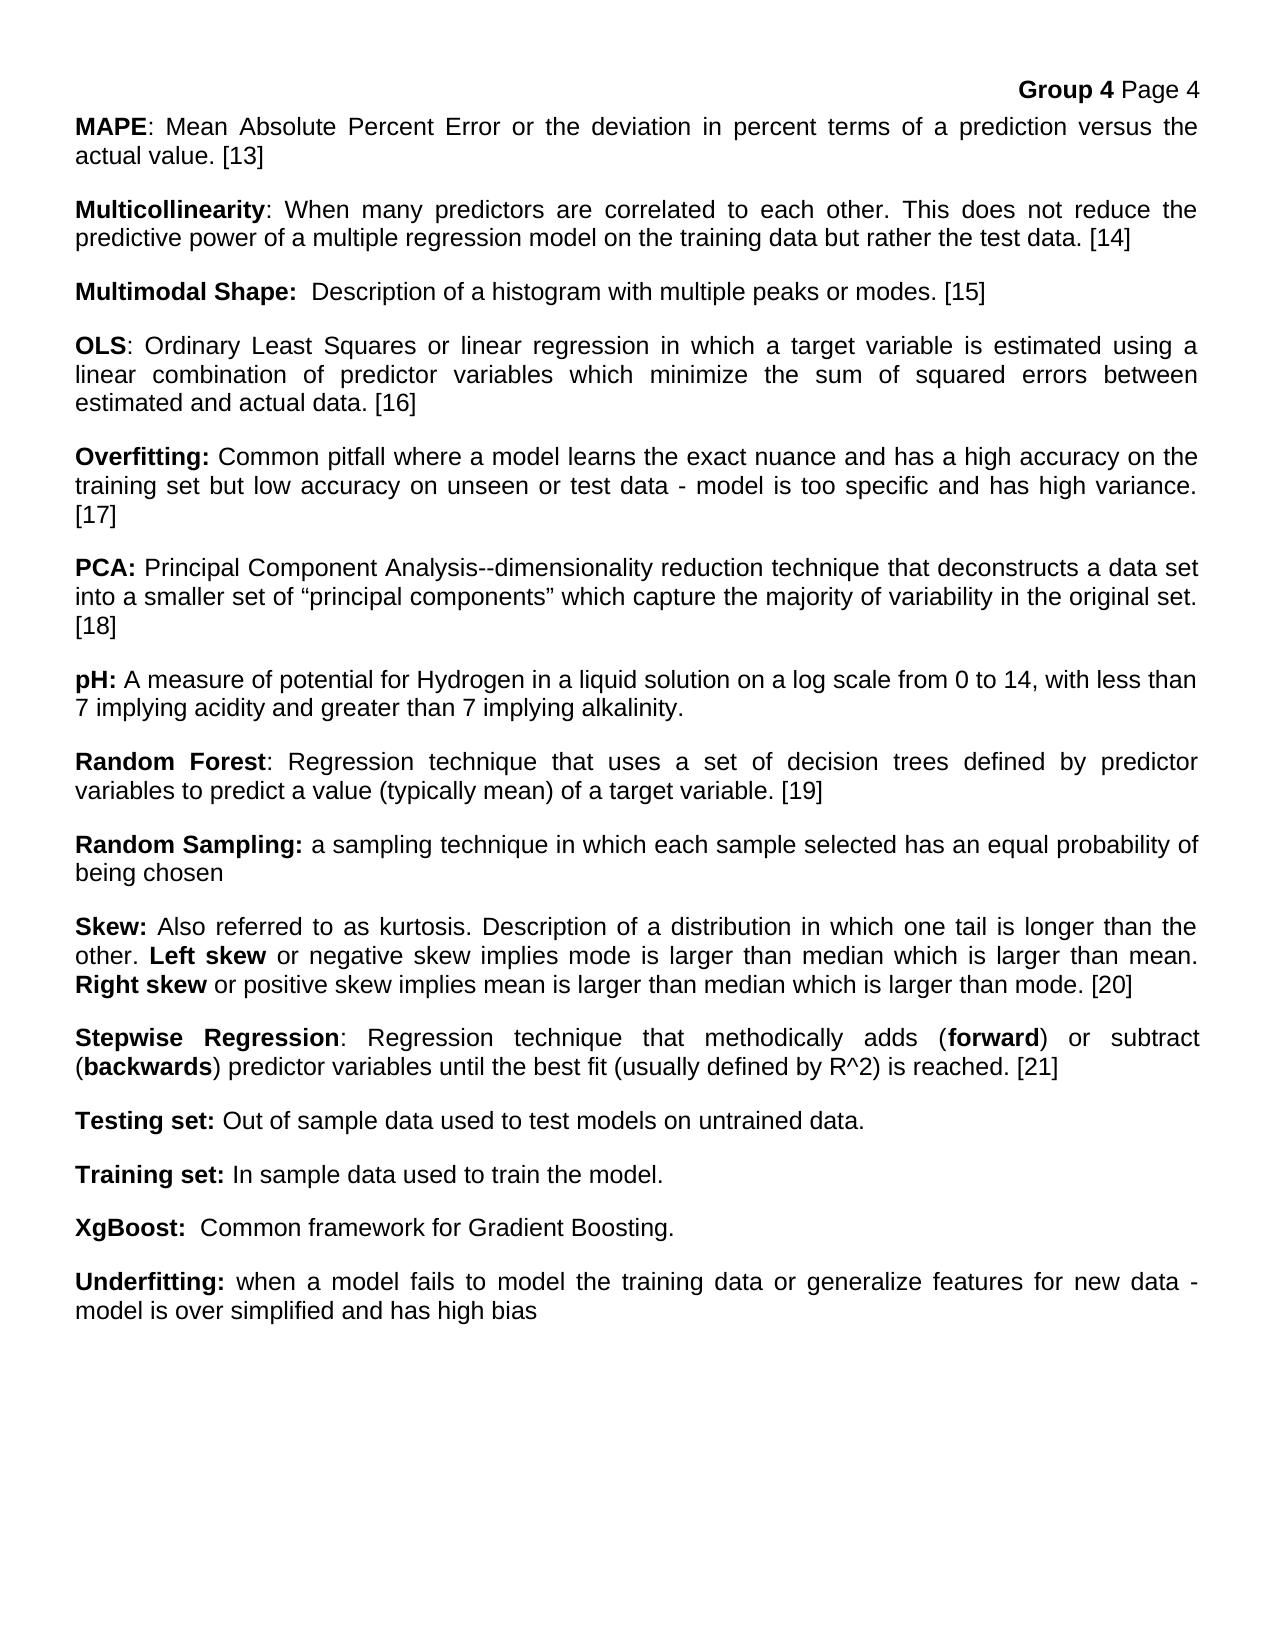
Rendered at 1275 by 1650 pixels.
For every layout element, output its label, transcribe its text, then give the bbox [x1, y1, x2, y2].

text Stepwise Regression: Regression technique that methodically adds (forward) or subtract (backwards) predictor variables until the best fit (usually defined by R^2) is reached. [21] [75, 1023, 1200, 1081]
text MAPE: Mean Absolute Percent Error or the deviation in percent terms of a prediction versus the actual value. [13] [75, 112, 1200, 170]
text OLS: Ordinary Least Squares or linear regression in which a target variable is estimated using a linear combination of predictor variables which minimize the sum of squared errors between estimated and actual data. [16] [75, 331, 1200, 417]
text Underfitting: when a model fails to model the training data or generalize features for new data - model is over simplified and has high bias [75, 1267, 1200, 1325]
text Multimodal Shape: Description of a histogram with multiple peaks or modes. [15] [75, 277, 1200, 306]
text Testing set: Out of sample data used to test models on untrained data. [75, 1106, 1200, 1135]
text Random Forest: Regression technique that uses a set of decision trees defined by predictor variables to predict a value (typically mean) of a target variable. [19] [75, 747, 1200, 805]
text Overfitting: Common pitfall where a model learns the exact nuance and has a high accuracy on the training set but low accuracy on unseen or test data - model is too specific and has high variance. [17] [75, 442, 1200, 528]
text Training set: In sample data used to train the model. [75, 1160, 1200, 1188]
text Multicollinearity: When many predictors are correlated to each other. This does not reduce the predictive power of a multiple regression model on the training data but rather the test data. [14] [75, 195, 1200, 252]
text PCA: Principal Component Analysis--dimensionality reduction technique that deconstructs a data set into a smaller set of “principal components” which capture the majority of variability in the original set. [18] [75, 553, 1200, 640]
text pH: A measure of potential for Hydrogen in a liquid solution on a log scale from 0 to 14, with less than 7 implying acidity and greater than 7 implying alkalinity. [75, 665, 1200, 722]
text XgBoost: Common framework for Gradient Boosting. [75, 1213, 1200, 1242]
text Random Sampling: a sampling technique in which each sample selected has an equal probability of being chosen [75, 830, 1200, 887]
text Skew: Also referred to as kurtosis. Description of a distribution in which one tail is longer than the other. Left skew or negative skew implies mode is larger than median which is larger than mean. Right skew or positive skew implies mean is larger than median which is larger than mode. [20] [75, 912, 1200, 998]
